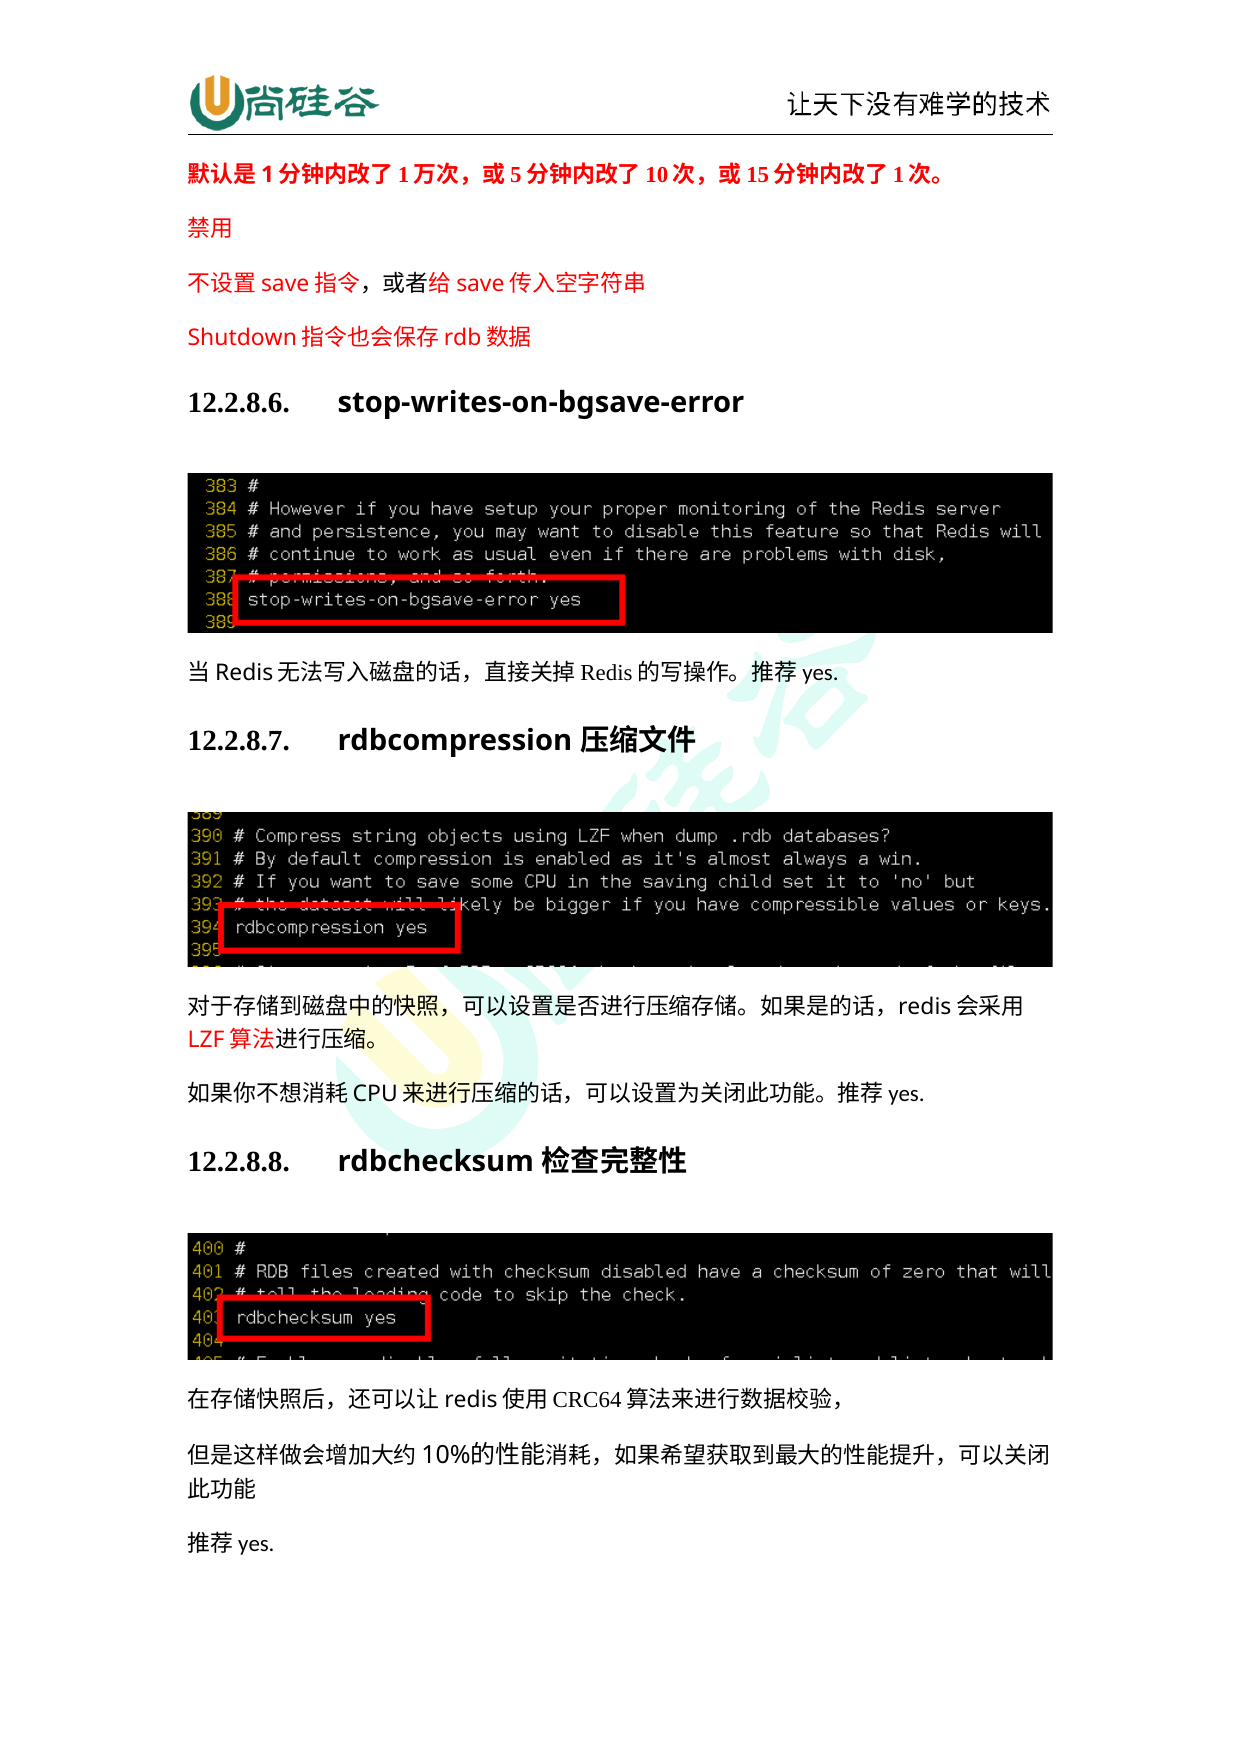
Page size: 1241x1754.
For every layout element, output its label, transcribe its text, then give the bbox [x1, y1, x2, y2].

text 如果你不想消耗CPU来进行压缩的话，可以设置为关闭此功能。推荐yes. [187, 1075, 1053, 1108]
text 不设置save指令，或者给save传入空字符串 [187, 264, 1053, 298]
text 对于存储到磁盘中的快照，可以设置是否进行压缩存储。如果是的话，redis会采用LZF算法进行压缩。 [187, 987, 1053, 1054]
text 禁用 [187, 210, 1053, 243]
list stop-writes-on-bgsave-error [187, 381, 1053, 421]
text 默认是1分钟内改了1万次，或5分钟内改了10次，或15分钟内改了1次。 [187, 156, 1053, 189]
list rdbcompression 压缩文件 [187, 716, 1053, 759]
text 但是这样做会增加大约10%的性能消耗，如果希望获取到最大的性能提升，可以关闭此功能 [187, 1434, 1053, 1504]
text 推荐yes. [187, 1525, 1053, 1558]
picture [187, 1233, 1053, 1360]
text Shutdown指令也会保存rdb数据 [187, 318, 1053, 352]
text 在存储快照后，还可以让redis使用CRC64算法来进行数据校验， [187, 1380, 1053, 1414]
text 当Redis无法写入磁盘的话，直接关掉Redis的写操作。推荐yes. [187, 654, 1053, 687]
picture [187, 473, 1053, 633]
list rdbchecksum 检查完整性 [187, 1137, 1053, 1180]
picture [187, 73, 1053, 132]
picture [187, 812, 1053, 967]
